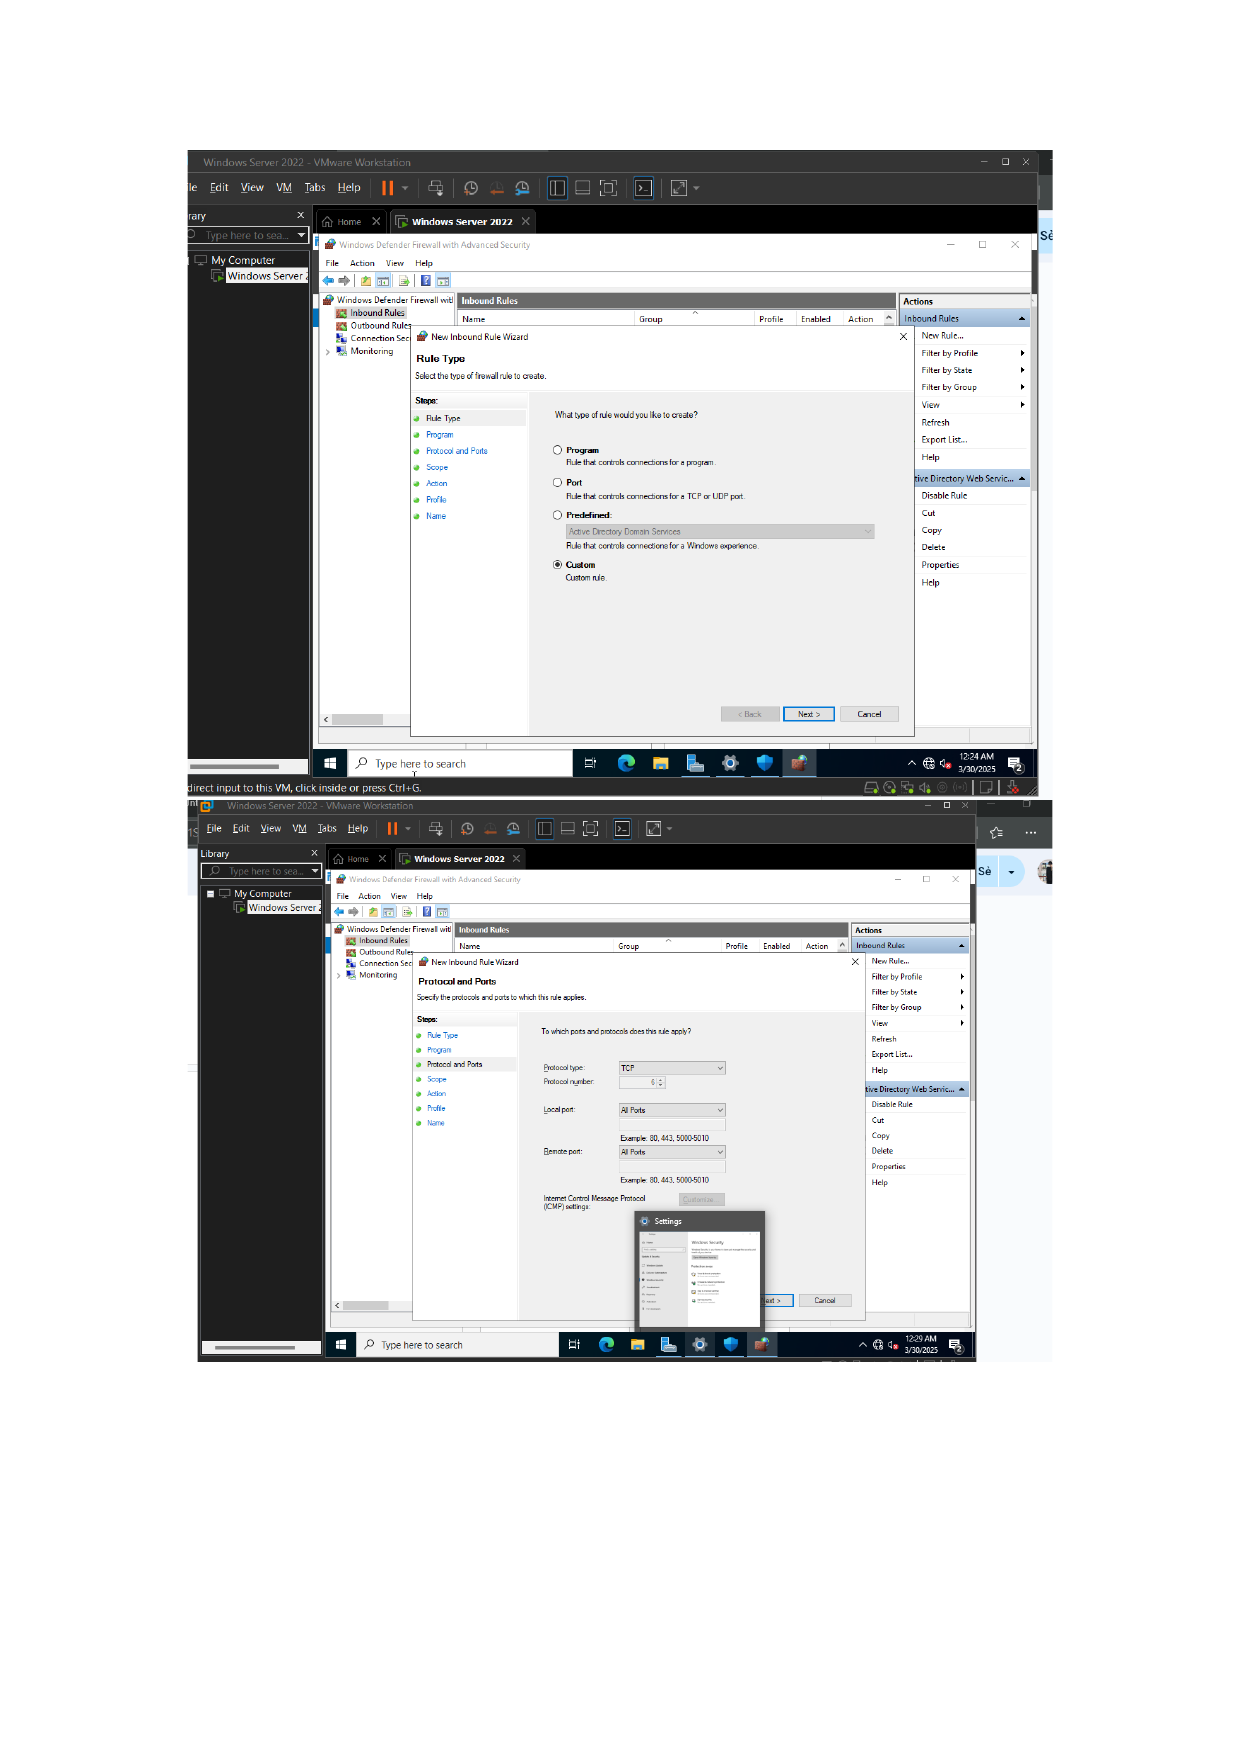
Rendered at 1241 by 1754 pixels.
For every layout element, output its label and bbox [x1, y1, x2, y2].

picture [187, 150, 1053, 1362]
